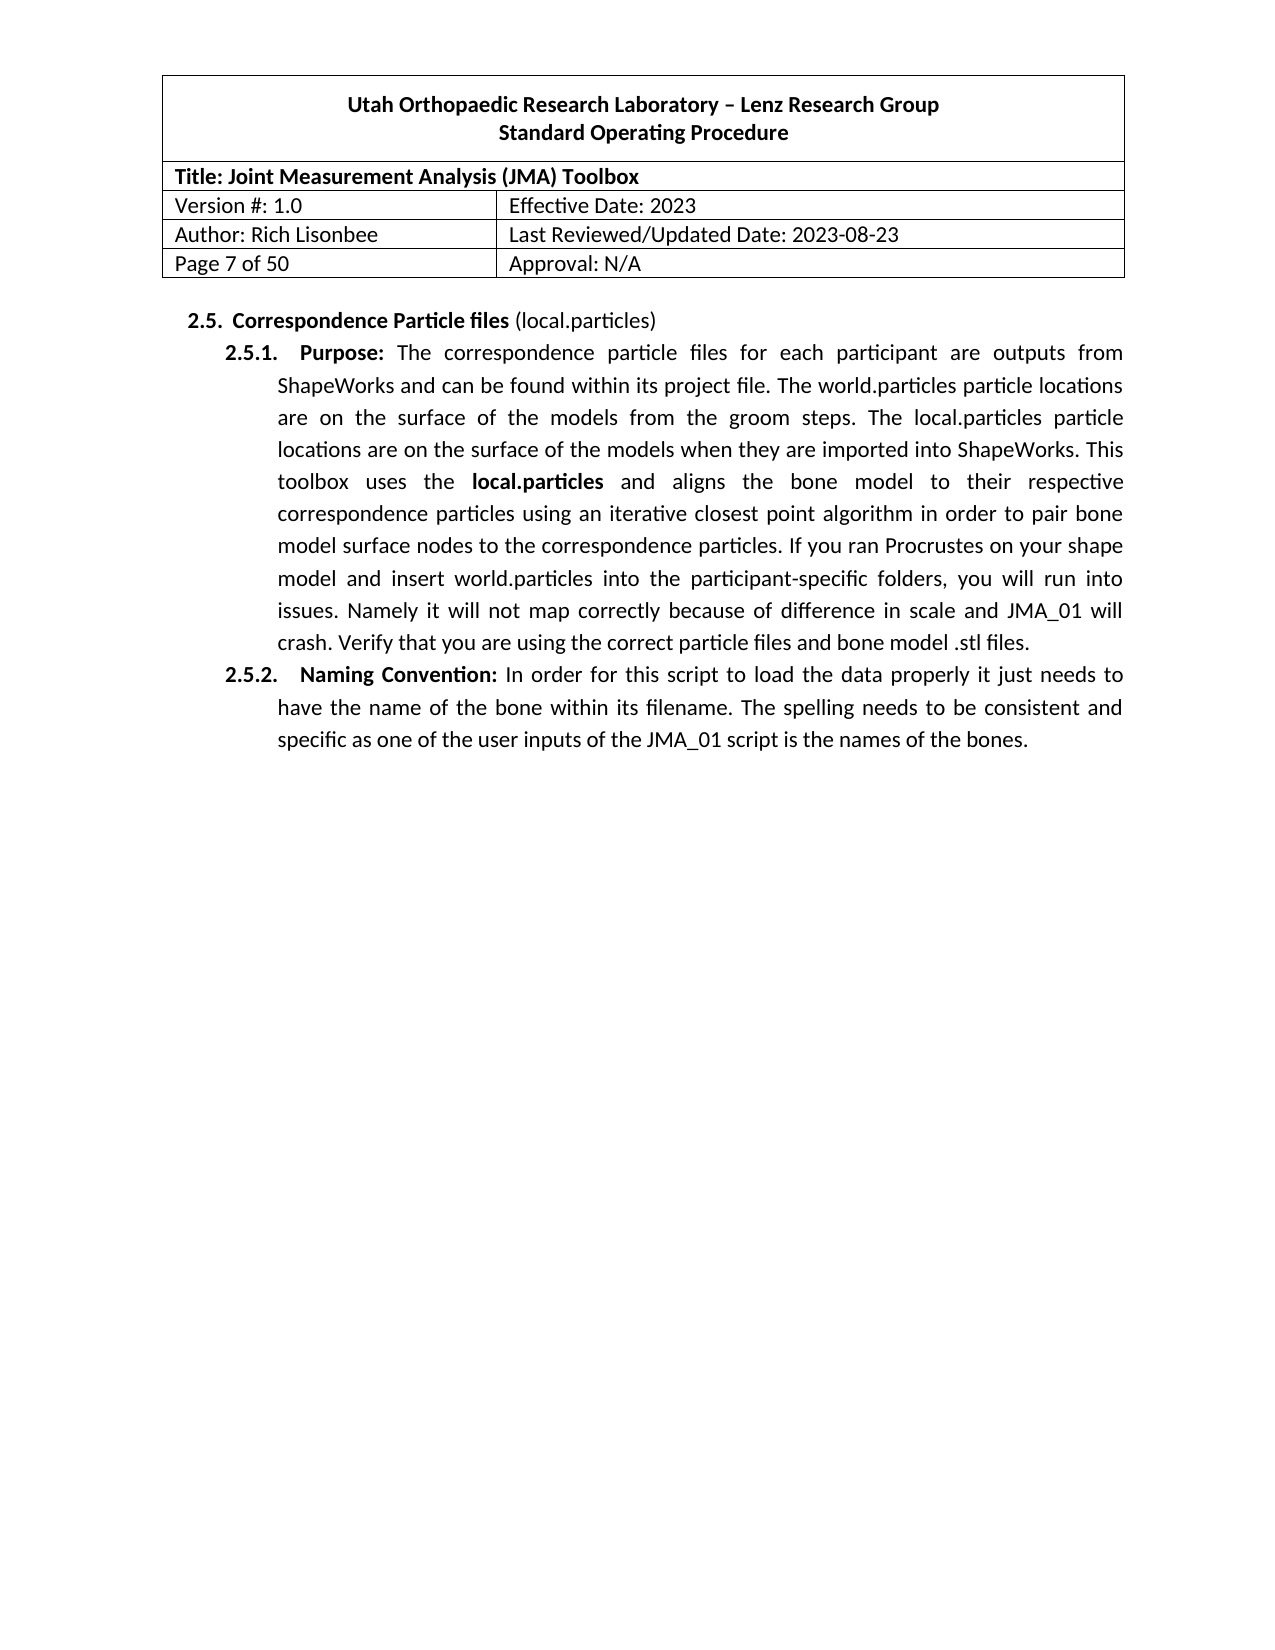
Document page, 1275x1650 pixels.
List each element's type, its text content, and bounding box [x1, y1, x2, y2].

list Purpose: The correspondence particle files for each participant are outputs from ShapeWorks and can be found within its project file. The world.particles particle locations are on the surface of the models from the groom steps. The local.particles particle locations are on the surface of the models when they are imported into ShapeWorks. This toolbox uses the local.particles and aligns the bone model to their respective correspondence particles using an iterative closest point algorithm in order to pair bone model surface nodes to the correspondence particles. If you ran Procrustes on your shape model and insert world.particles into the participant-specific folders, you will run into issues. Namely it will not map correctly because of difference in scale and JMA_01 will crash. Verify that you are using the correct particle files and bone model .stl files. [225, 338, 1125, 656]
list Correspondence Particle files (local.particles) [187, 306, 1125, 334]
list Naming Convention: In order for this script to load the data properly it just needs to have the name of the bone within its filename. The spelling needs to be consistent and specific as one of the user inputs of the JMA_01 script is the names of the bones. [225, 660, 1125, 753]
